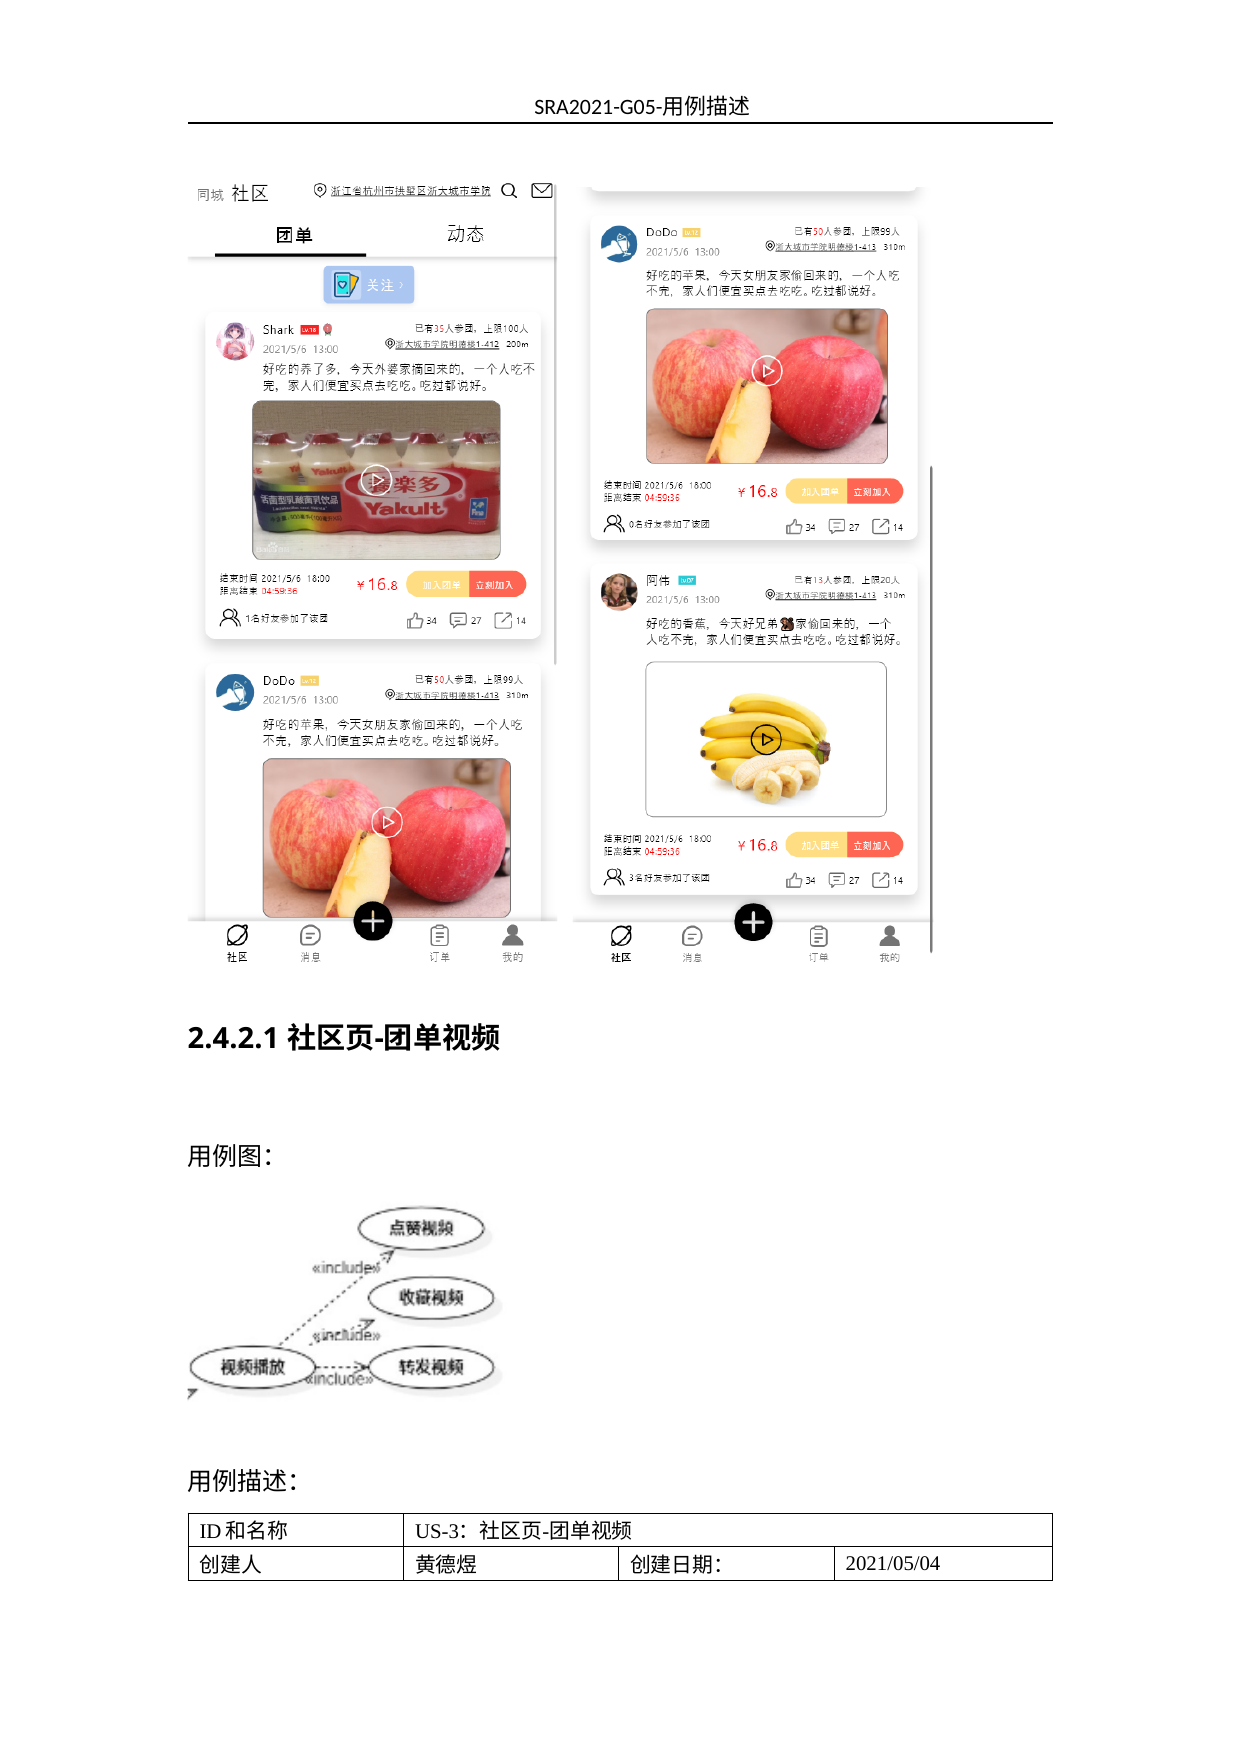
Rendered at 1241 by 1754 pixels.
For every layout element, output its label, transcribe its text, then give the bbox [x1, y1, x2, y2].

picture [187, 1187, 508, 1403]
picture [187, 168, 558, 969]
text 用例描述： [187, 1447, 1053, 1512]
picture [572, 187, 934, 969]
table_cell 黄德煜 [404, 1547, 618, 1579]
table_cell 创建日期： [619, 1547, 834, 1579]
table_header US-3：社区页-团单视频 [404, 1514, 1052, 1546]
subtitle 2.4.2.1 社区页-团单视频 [187, 1004, 1053, 1069]
table_cell 创建人 [189, 1547, 403, 1579]
table_header ID和名称 [189, 1514, 403, 1546]
text 用例图： [187, 1122, 1053, 1187]
table_cell 2021/05/04 [835, 1547, 1052, 1579]
